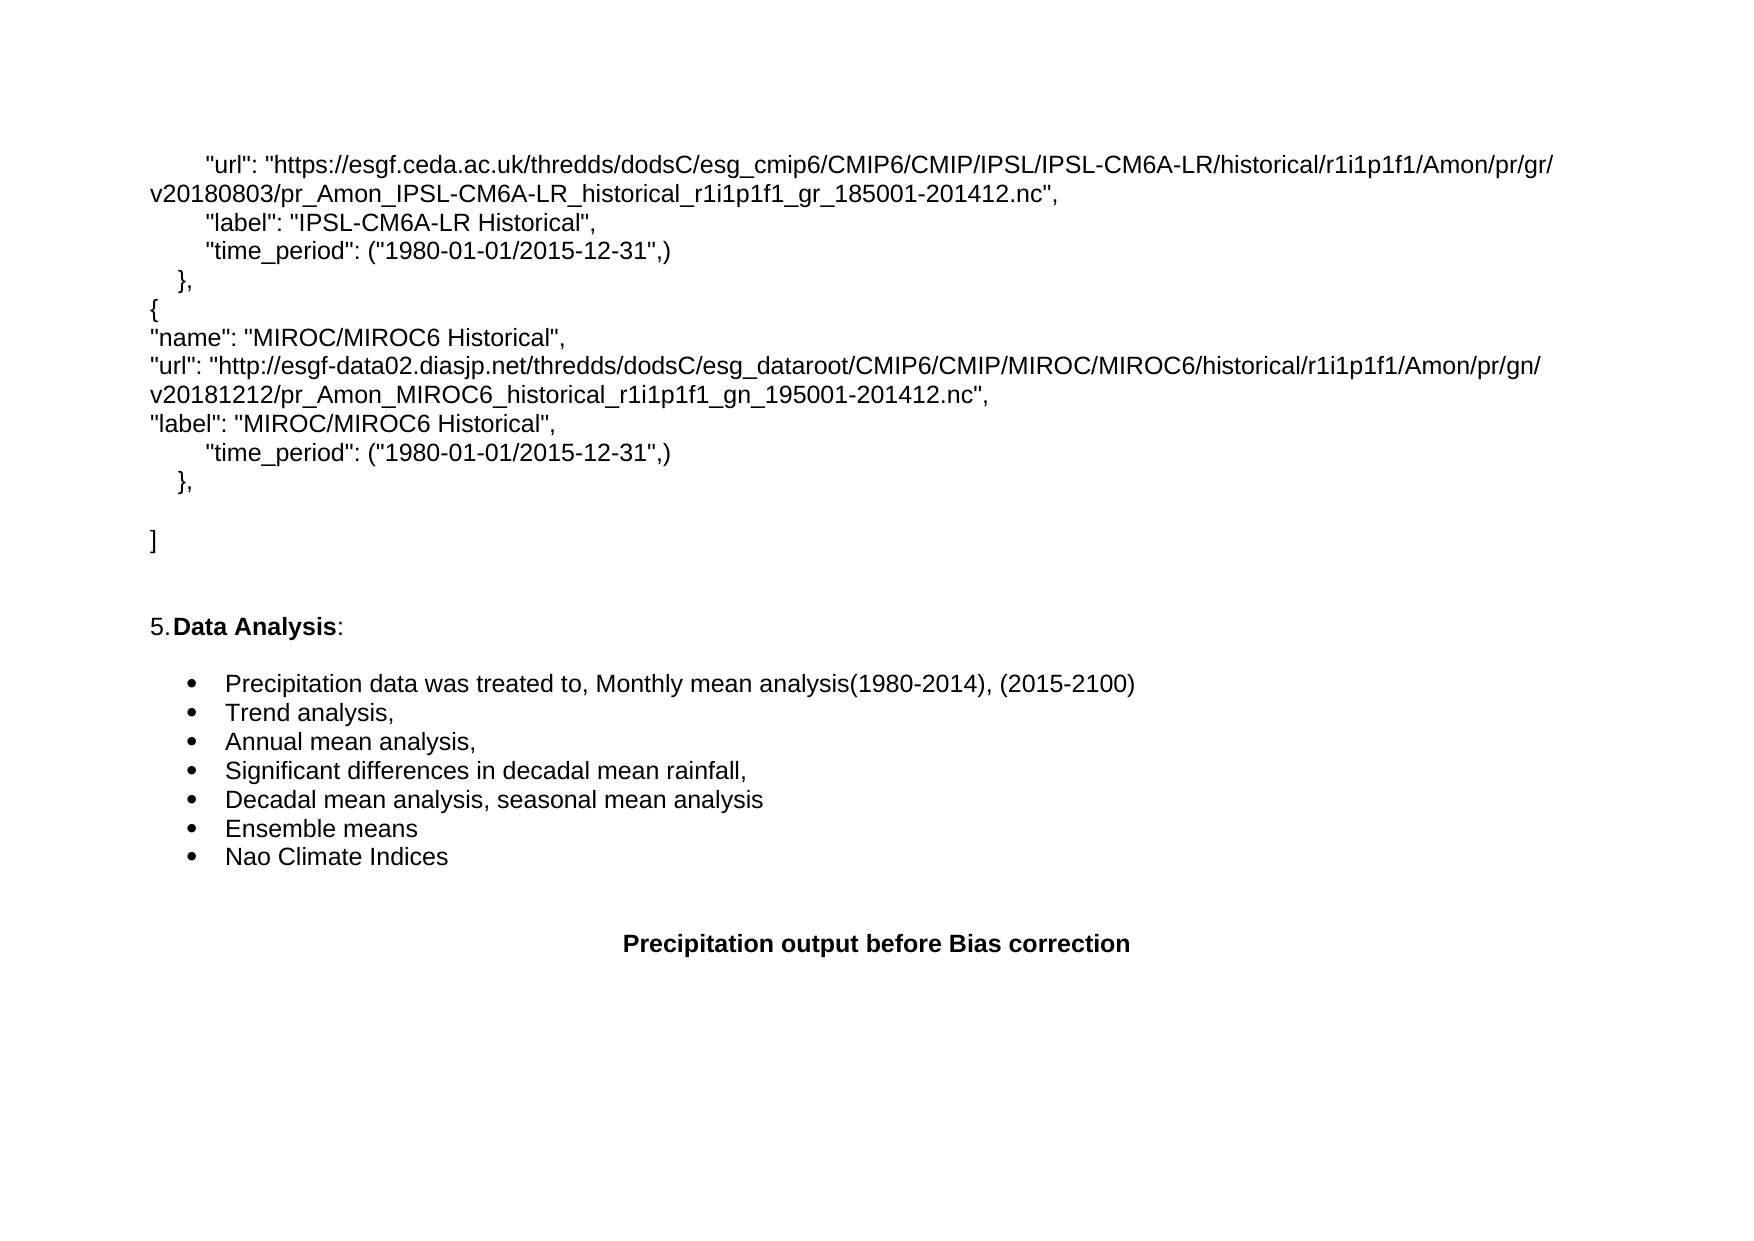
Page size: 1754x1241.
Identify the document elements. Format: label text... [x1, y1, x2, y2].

text "time_period": ("1980-01-01/2015-12-31",) [150, 236, 1604, 265]
list Nao Climate Indices [187, 842, 1604, 871]
list Significant differences in decadal mean rainfall, [187, 756, 1604, 785]
text Precipitation output before Bias correction [150, 929, 1604, 957]
list Trend analysis, [187, 698, 1604, 727]
list Data Analysis: [150, 612, 1604, 641]
text { [150, 294, 1604, 322]
text "time_period": ("1980-01-01/2015-12-31",) [150, 437, 1604, 466]
text "url": "https://esgf.ceda.ac.uk/thredds/dodsC/esg_cmip6/CMIP6/CMIP/IPSL/IPSL-CM6A-LR/historical/r1i1p1f1/Amon/pr/gr/v20180803/pr_Amon_IPSL-CM6A-LR_historical_r1i1p1f1_gr_185001-201412.nc", [150, 150, 1604, 207]
text "label": "MIROC/MIROC6 Historical", [150, 409, 1604, 437]
text "url": "http://esgf-data02.diasjp.net/thredds/dodsC/esg_dataroot/CMIP6/CMIP/MIROC/MIROC6/historical/r1i1p1f1/Amon/pr/gn/v20181212/pr_Amon_MIROC6_historical_r1i1p1f1_gn_195001-201412.nc", [150, 351, 1604, 409]
text }, [150, 265, 1604, 294]
text "name": "MIROC/MIROC6 Historical", [150, 322, 1604, 351]
list Annual mean analysis, [187, 727, 1604, 756]
text }, [150, 466, 1604, 495]
list Decadal mean analysis, seasonal mean analysis [187, 785, 1604, 813]
list Precipitation data was treated to, Monthly mean analysis(1980-2014), (2015-2100) [187, 669, 1604, 698]
text "label": "IPSL-CM6A-LR Historical", [150, 207, 1604, 236]
list Ensemble means [187, 813, 1604, 842]
text ] [150, 526, 1604, 554]
